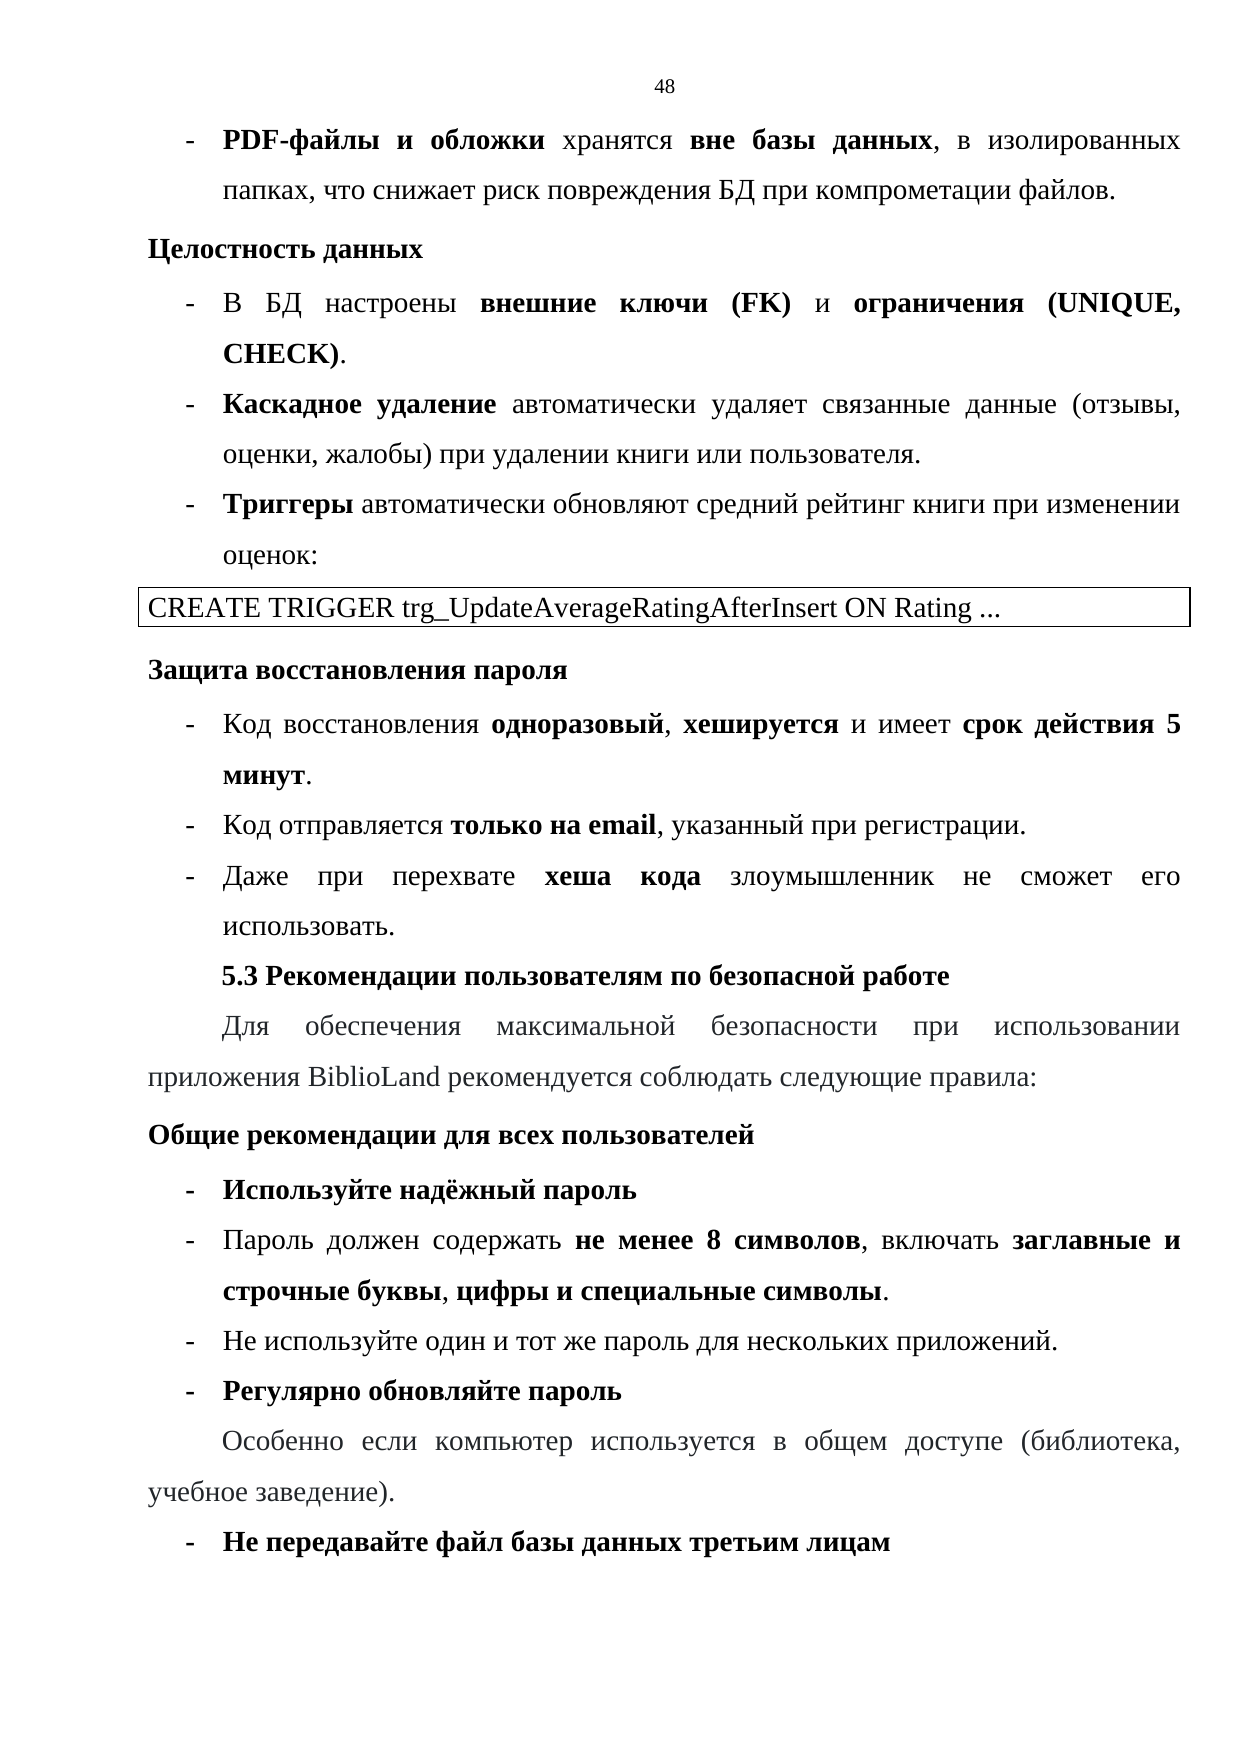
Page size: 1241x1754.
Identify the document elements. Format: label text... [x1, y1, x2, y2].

list Каскадное удаление автоматически удаляет связанные данные (отзывы, оценки, жалобы) при удалении книги или пользователя. [185, 386, 1181, 470]
list Не передавайте файл базы данных третьим лицам [185, 1524, 1181, 1558]
list Код отправляется только на email, указанный при регистрации. [185, 807, 1181, 841]
list Триггеры автоматически обновляют средний рейтинг книги при изменении оценок: [185, 487, 1181, 571]
text CREATE TRIGGER trg_UpdateAverageRatingAfterInsert ON Rating ... [139, 588, 1189, 626]
text Особенно если компьютер используется в общем доступе (библиотека, учебное заведение). [148, 1423, 1181, 1507]
subtitle Защита восстановления пароля [148, 652, 1181, 686]
list Даже при перехвате хеша кода злоумышленник не сможет его использовать. [185, 858, 1181, 941]
list Пароль должен содержать не менее 8 символов, включать заглавные и строчные буквы, цифры и специальные символы. [185, 1222, 1181, 1306]
list Не используйте один и тот же пароль для нескольких приложений. [185, 1323, 1181, 1356]
list Регулярно обновляйте пароль [185, 1373, 1181, 1407]
list В БД настроены внешние ключи (FK) и ограничения (UNIQUE, CHECK). [185, 285, 1181, 369]
subtitle Целостность данных [148, 231, 1181, 264]
subtitle Общие рекомендации для всех пользователей [148, 1117, 1181, 1151]
text Для обеспечения максимальной безопасности при использовании приложения BiblioLand рекомендуется соблюдать следующие правила: [148, 1008, 1181, 1092]
list PDF-файлы и обложки хранятся вне базы данных, в изолированных папках, что снижает риск повреждения БД при компрометации файлов. [185, 122, 1181, 206]
subtitle 5.3 Рекомендации пользователям по безопасной работе [148, 958, 1181, 992]
list Используйте надёжный пароль [185, 1172, 1181, 1206]
list Код восстановления одноразовый, хешируется и имеет срок действия 5 минут. [185, 707, 1181, 791]
